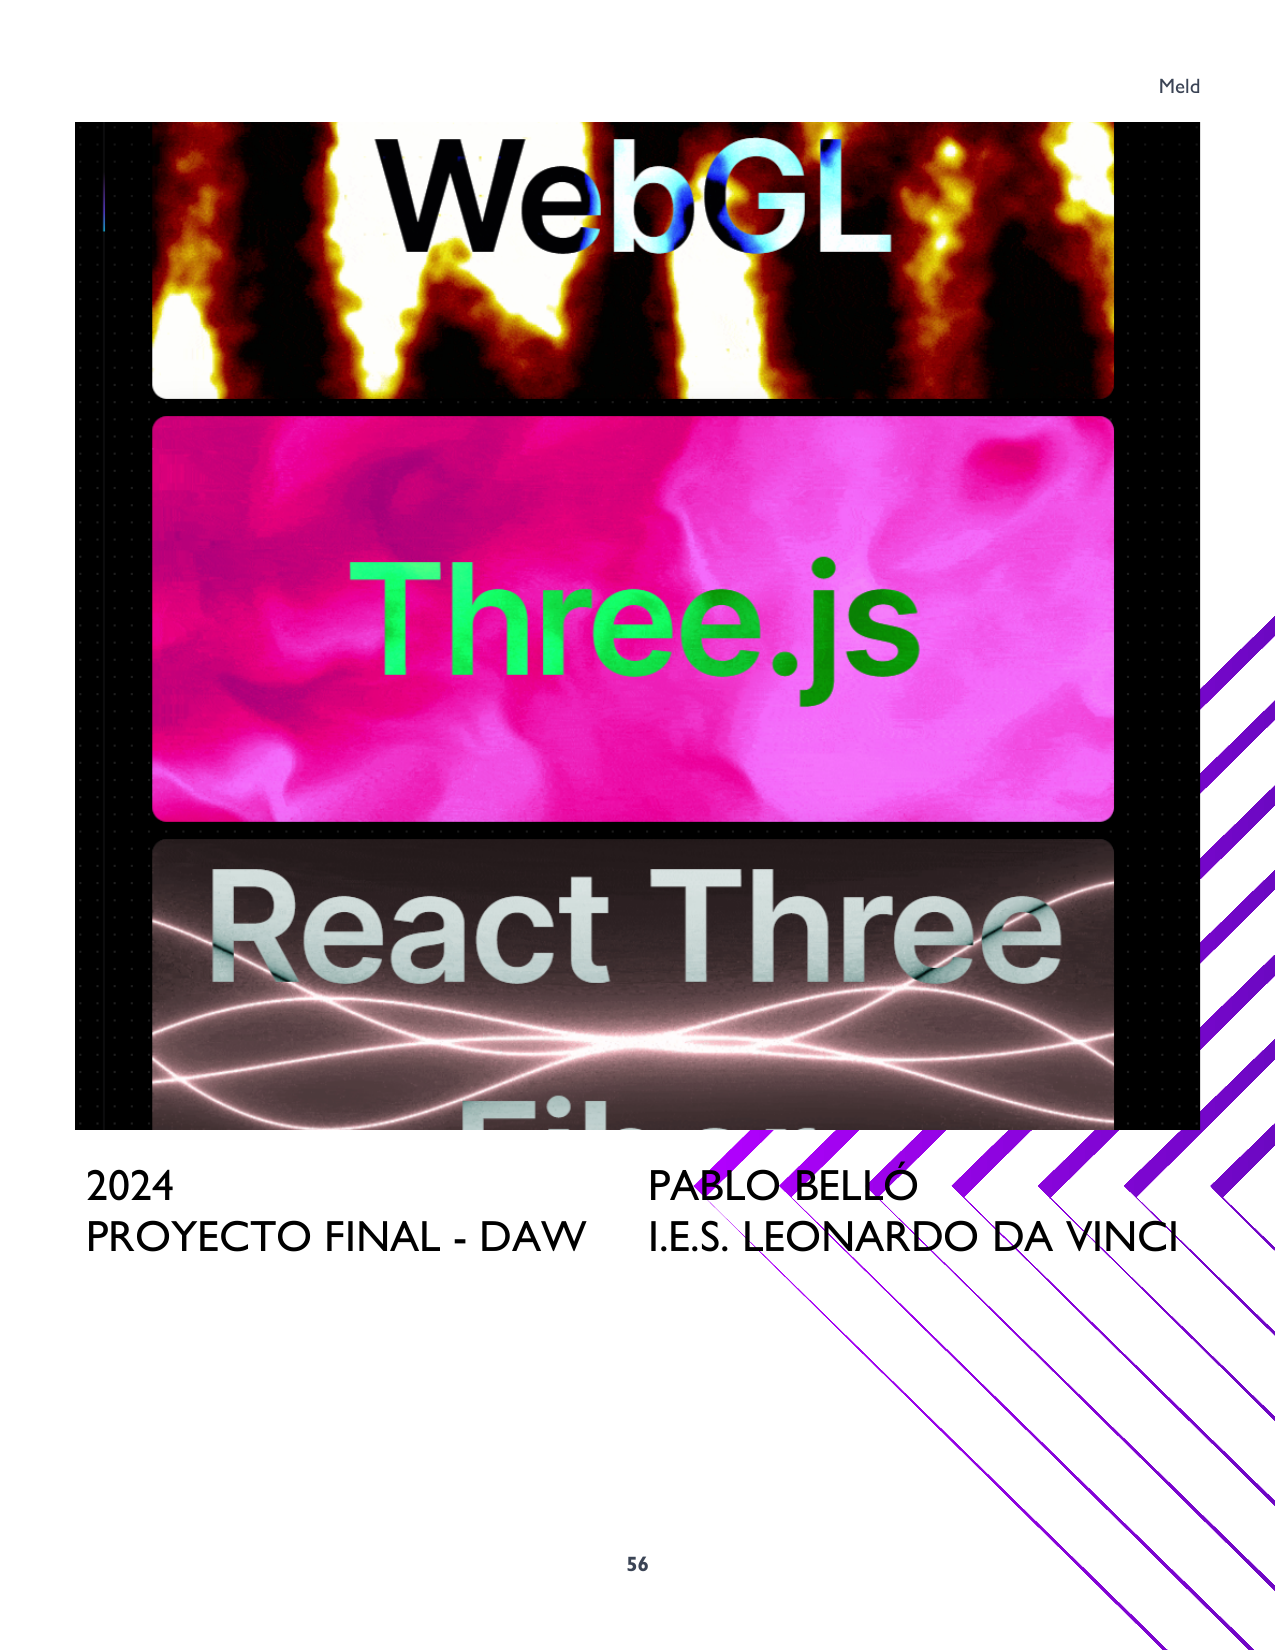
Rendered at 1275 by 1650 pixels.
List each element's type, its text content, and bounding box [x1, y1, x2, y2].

table_header PABLO BELLÓ I.E.S. LEONARDO DA VINCI [637, 1158, 1199, 1263]
picture [75, 122, 1200, 1130]
table_header 2024 PROYECTO FINAL - DAW [75, 1158, 637, 1263]
